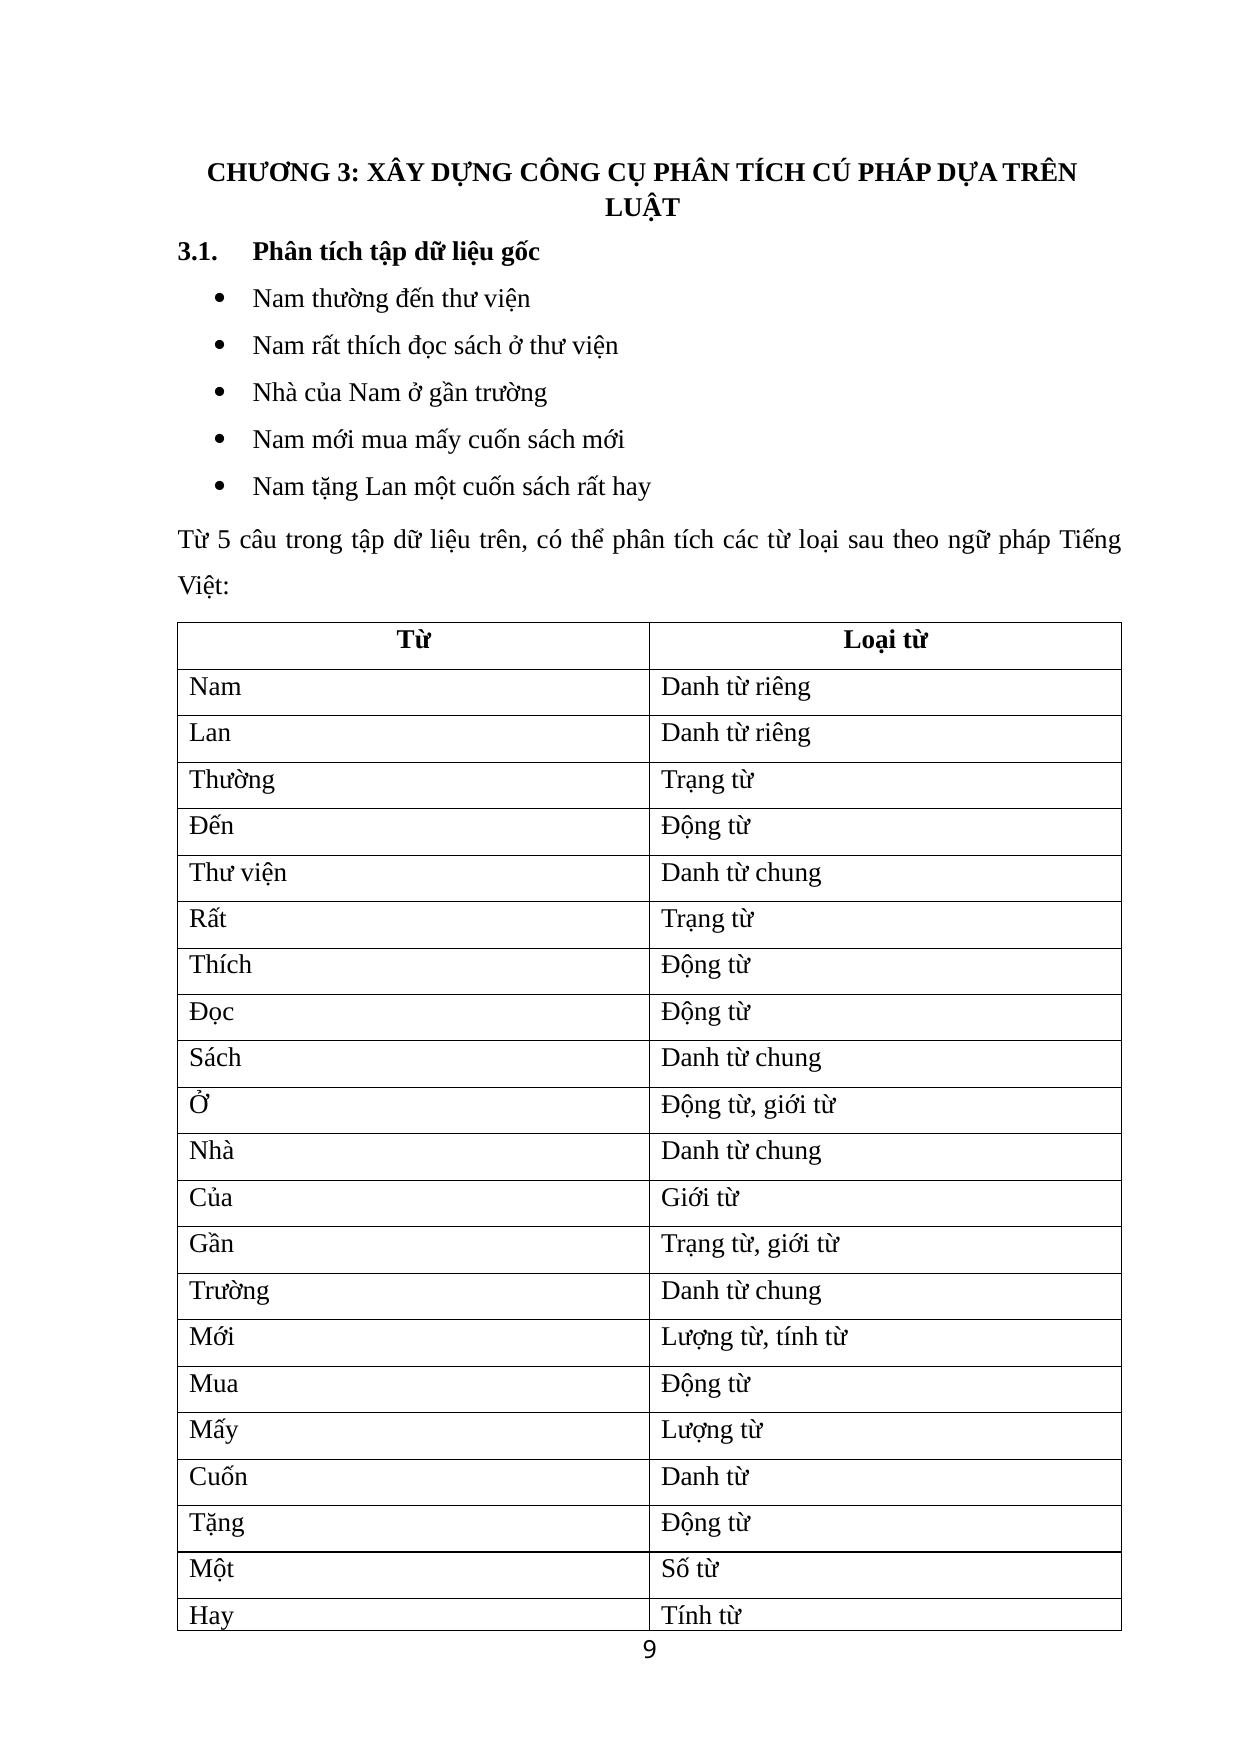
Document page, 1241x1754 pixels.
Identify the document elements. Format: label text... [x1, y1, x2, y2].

table_cell Mấy [178, 1413, 649, 1458]
table_cell Danh từ chung [650, 856, 1121, 901]
table_cell Mua [178, 1367, 649, 1412]
table_cell Rất [178, 902, 649, 947]
table_cell Trạng từ [650, 763, 1121, 808]
table_cell Đến [178, 809, 649, 854]
table_cell Số từ [650, 1553, 1121, 1598]
text Từ 5 câu trong tập dữ liệu trên, có thể phân tích các từ loại sau theo ngữ pháp Tiếng Việt: [177, 523, 1122, 601]
table_cell Trạng từ, giới từ [650, 1227, 1121, 1273]
table_cell Danh từ chung [650, 1134, 1121, 1180]
table_cell Nam [178, 670, 649, 715]
table_cell Thư viện [178, 856, 649, 901]
subtitle CHƯƠNG 3: XÂY DỰNG CÔNG CỤ PHÂN TÍCH CÚ PHÁP DỰA TRÊN LUẬT [177, 156, 1107, 222]
table_cell Giới từ [650, 1181, 1121, 1226]
table_cell Động từ [650, 1367, 1121, 1412]
list Nhà của Nam ở gần trường [215, 376, 1122, 407]
table_cell Thường [178, 763, 649, 808]
table_cell Danh từ [650, 1460, 1121, 1505]
table_cell Động từ [650, 809, 1121, 854]
list Nam mới mua mấy cuốn sách mới [215, 423, 1122, 454]
list Nam tặng Lan một cuốn sách rất hay [215, 469, 1122, 501]
list Phân tích tập dữ liệu gốc [177, 235, 1122, 267]
table_cell Lượng từ [650, 1413, 1121, 1458]
table_cell Đọc [178, 995, 649, 1040]
table_cell Của [178, 1181, 649, 1226]
table_cell Một [178, 1553, 649, 1598]
table_header Loại từ [650, 623, 1121, 669]
table_cell Nhà [178, 1134, 649, 1180]
table_cell Tính từ [650, 1599, 1121, 1630]
table_cell Danh từ chung [650, 1274, 1121, 1319]
table_cell Động từ [650, 1506, 1121, 1551]
list Nam rất thích đọc sách ở thư viện [215, 329, 1122, 360]
table_cell Lan [178, 716, 649, 762]
table_cell Lượng từ, tính từ [650, 1320, 1121, 1366]
table_cell Động từ [650, 949, 1121, 994]
table_cell Động từ [650, 995, 1121, 1040]
table_cell Hay [178, 1599, 649, 1630]
table_cell Ở [178, 1088, 649, 1133]
table_header Từ [178, 623, 649, 669]
table_cell Sách [178, 1041, 649, 1087]
table_cell Tặng [178, 1506, 649, 1551]
list Nam thường đến thư viện [215, 282, 1122, 313]
table_cell Động từ, giới từ [650, 1088, 1121, 1133]
table_cell Trạng từ [650, 902, 1121, 947]
table_cell Cuốn [178, 1460, 649, 1505]
table_cell Trường [178, 1274, 649, 1319]
table_cell Danh từ riêng [650, 716, 1121, 762]
table_cell Danh từ riêng [650, 670, 1121, 715]
table_cell Gần [178, 1227, 649, 1273]
table_cell Mới [178, 1320, 649, 1366]
table_cell Danh từ chung [650, 1041, 1121, 1087]
table_cell Thích [178, 949, 649, 994]
